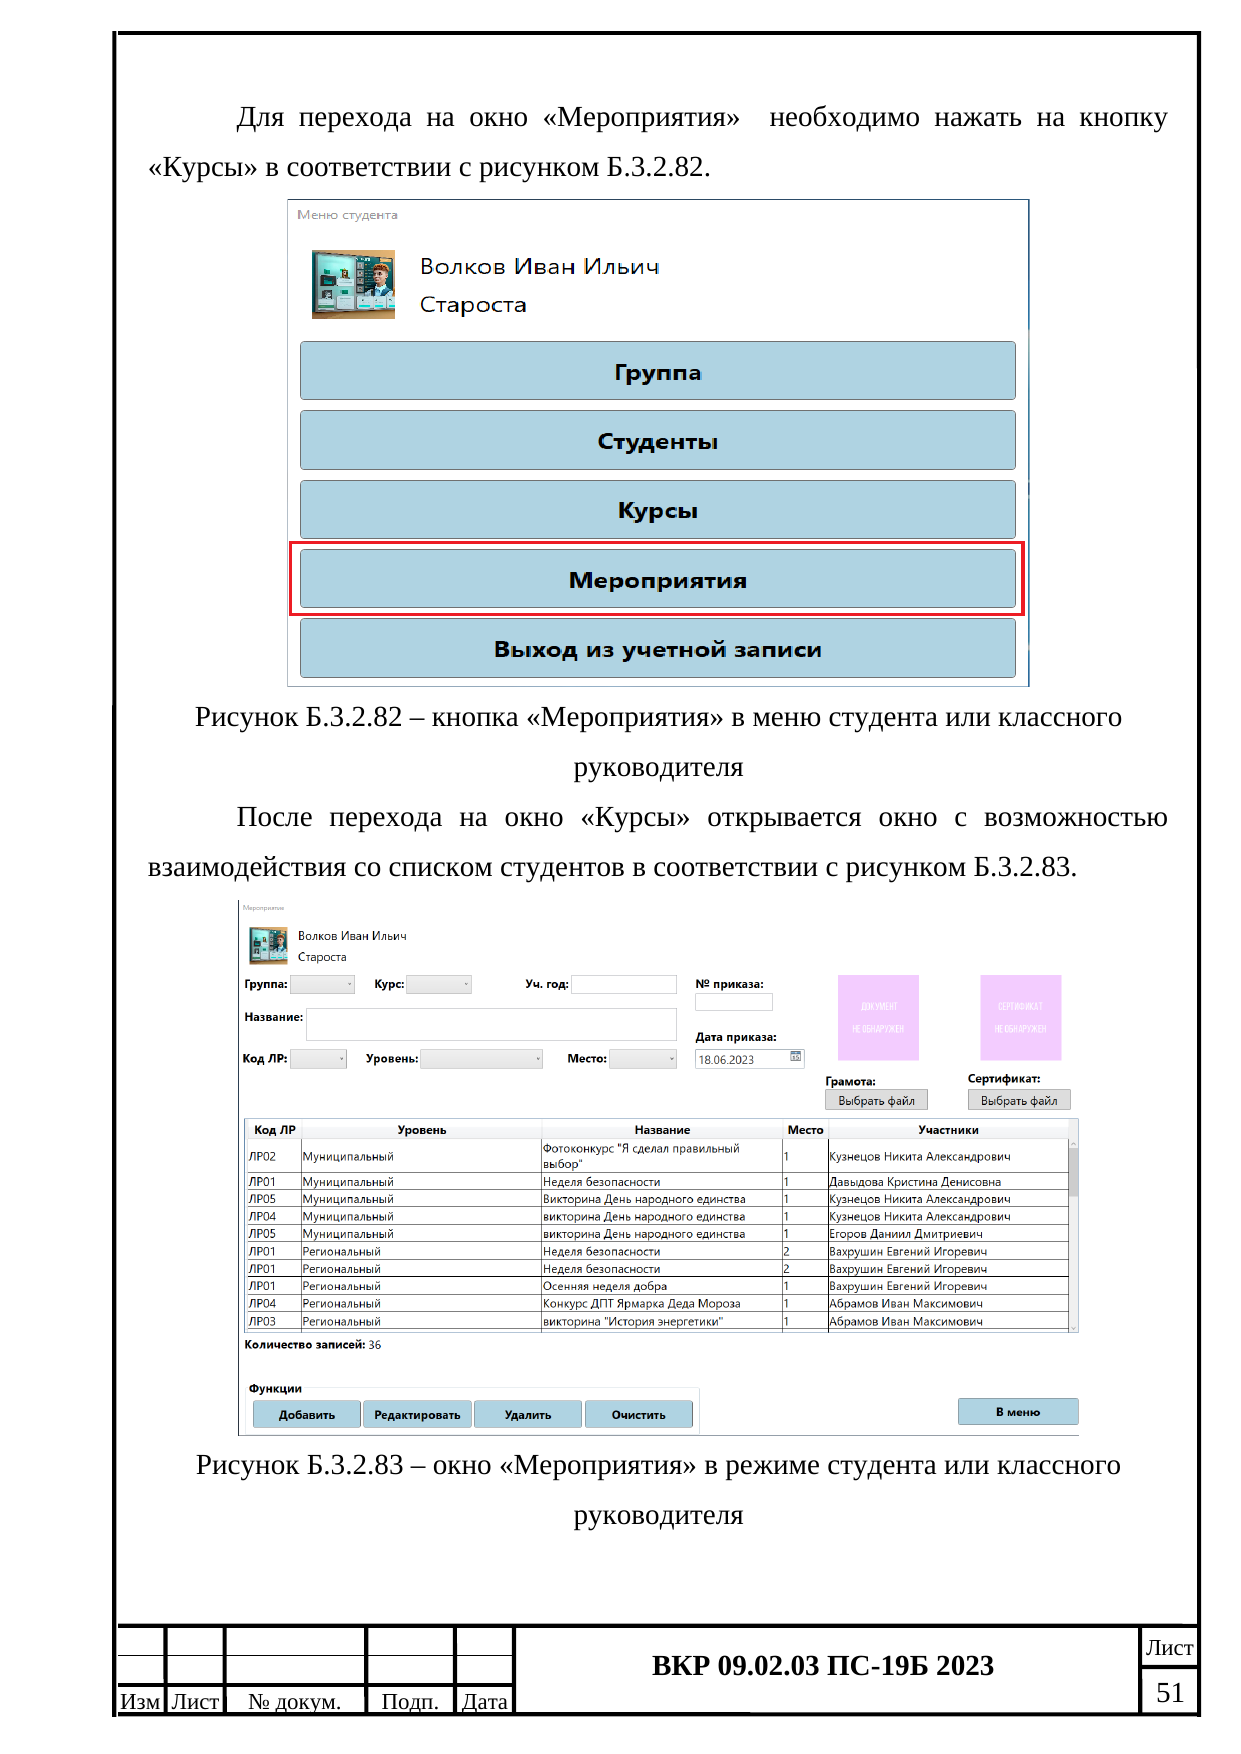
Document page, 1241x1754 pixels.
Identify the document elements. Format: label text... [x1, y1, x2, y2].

text Рисунок Б.3.2.82 – кнопка «Мероприятия» в меню студента или классного руководителя [148, 699, 1169, 782]
text Для перехода на окно «Мероприятия» необходимо нажать на кнопку «Курсы» в соответствии с рисунком Б.3.2.82. [148, 99, 1169, 183]
picture [287, 199, 1030, 687]
text Рисунок Б.3.2.83 – окно «Мероприятия» в режиме студента или классного руководителя [148, 1447, 1169, 1531]
picture [238, 900, 1079, 1436]
text После перехода на окно «Курсы» открывается окно с возможностью взаимодействия со списком студентов в соответствии с рисунком Б.3.2.83. [148, 799, 1169, 883]
